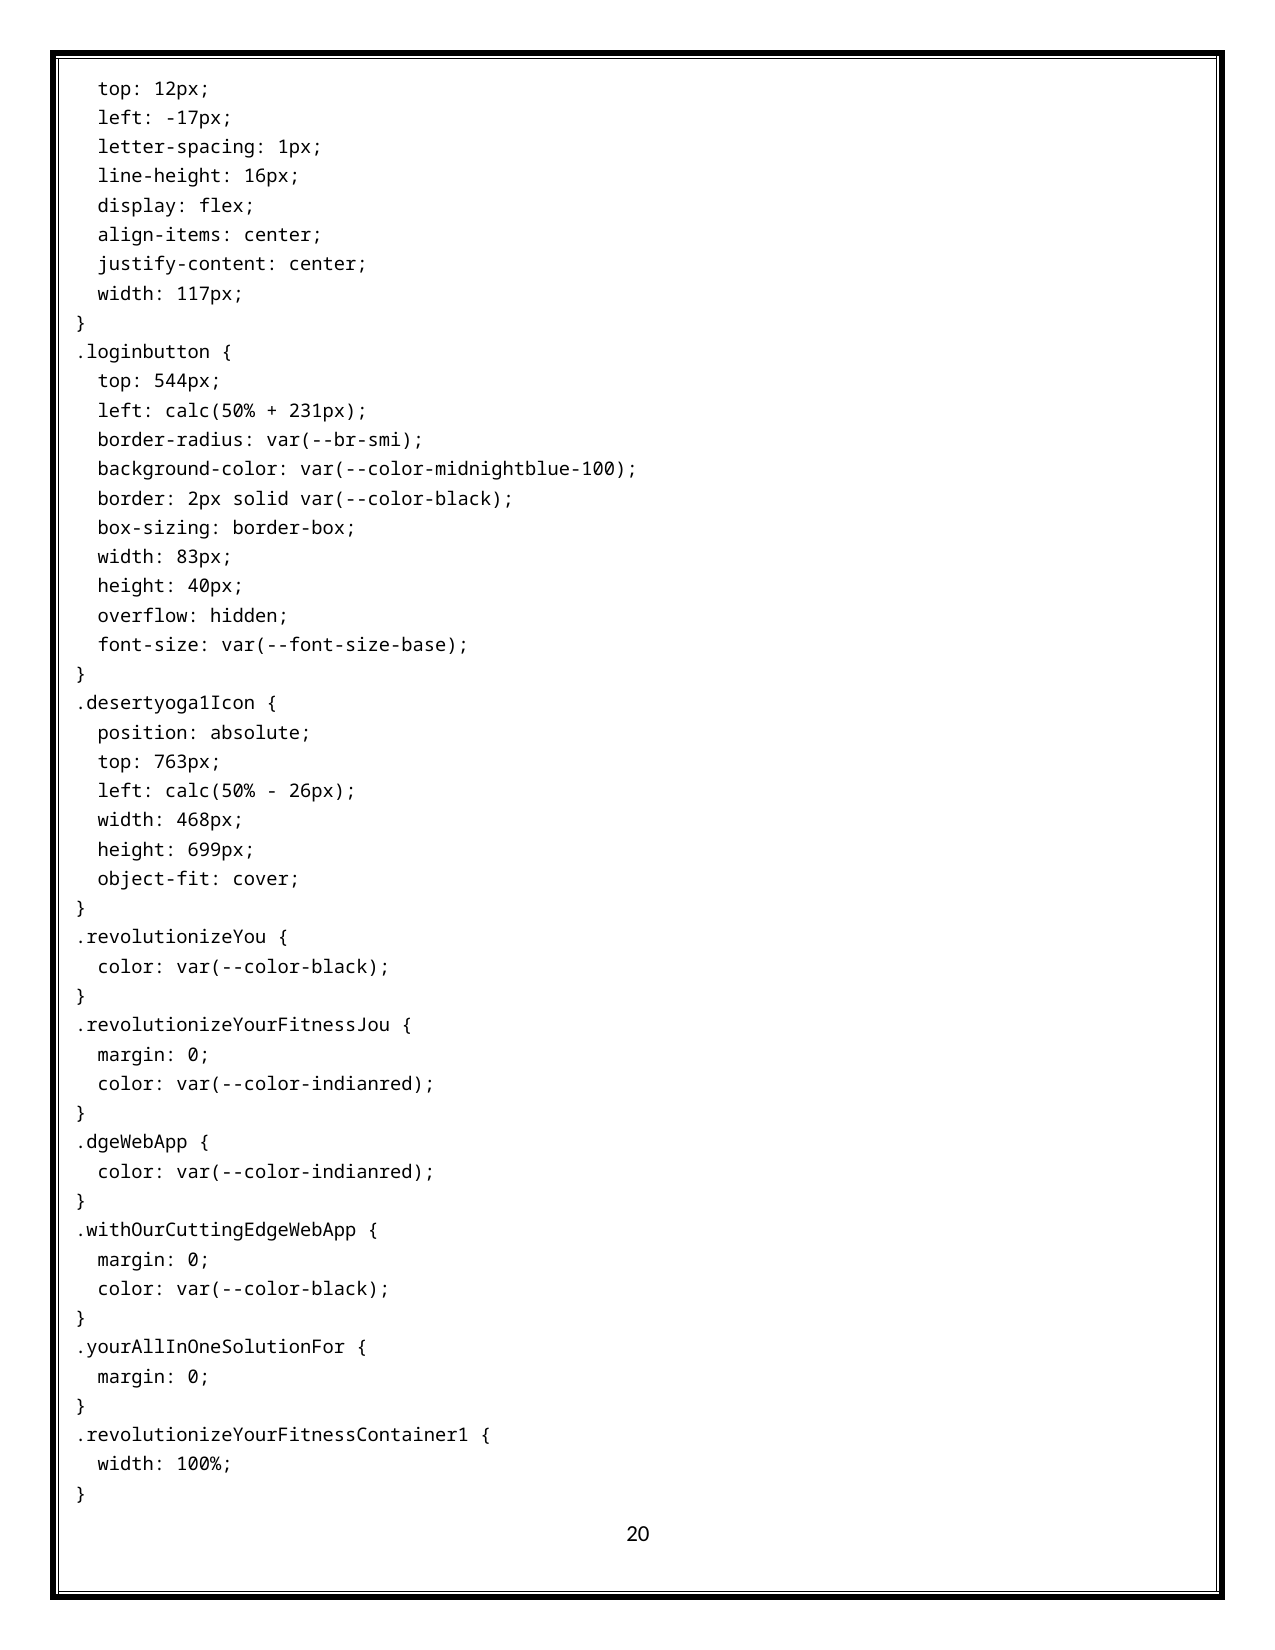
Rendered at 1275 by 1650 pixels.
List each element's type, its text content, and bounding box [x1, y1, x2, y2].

text overflow: hidden; [75, 602, 1200, 627]
text color: var(--color-indianred); [75, 1158, 1200, 1183]
text width: 83px; [75, 543, 1200, 569]
text background-color: var(--color-midnightblue-100); [75, 456, 1200, 481]
text color: var(--color-black); [75, 953, 1200, 979]
text height: 40px; [75, 573, 1200, 598]
text box-sizing: border-box; [75, 514, 1200, 539]
text .revolutionizeYou { [75, 924, 1200, 949]
text top: 763px; [75, 748, 1200, 774]
text top: 12px; [75, 75, 1200, 101]
text line-height: 16px; [75, 163, 1200, 188]
text .dgeWebApp { [75, 1129, 1200, 1154]
text font-size: var(--font-size-base); [75, 631, 1200, 657]
text display: flex; [75, 192, 1200, 218]
text } [75, 309, 1200, 335]
text } [75, 660, 1200, 686]
text left: calc(50% - 26px); [75, 777, 1200, 803]
text } [75, 982, 1200, 1008]
text margin: 0; [75, 1041, 1200, 1066]
text .yourAllInOneSolutionFor { [75, 1334, 1200, 1359]
text } [75, 894, 1200, 920]
text height: 699px; [75, 836, 1200, 862]
text } [75, 1304, 1200, 1330]
text color: var(--color-indianred); [75, 1070, 1200, 1096]
text object-fit: cover; [75, 865, 1200, 891]
text .loginbutton { [75, 338, 1200, 364]
text .revolutionizeYourFitnessContainer1 { [75, 1421, 1200, 1447]
text justify-content: center; [75, 251, 1200, 276]
text .revolutionizeYourFitnessJou { [75, 1012, 1200, 1037]
text border-radius: var(--br-smi); [75, 426, 1200, 452]
text left: calc(50% + 231px); [75, 397, 1200, 422]
text width: 468px; [75, 807, 1200, 832]
text top: 544px; [75, 368, 1200, 393]
text align-items: center; [75, 221, 1200, 247]
text margin: 0; [75, 1246, 1200, 1271]
text } [75, 1480, 1200, 1506]
text border: 2px solid var(--color-black); [75, 485, 1200, 510]
text } [75, 1187, 1200, 1213]
text .withOurCuttingEdgeWebApp { [75, 1217, 1200, 1242]
text margin: 0; [75, 1363, 1200, 1388]
text width: 100%; [75, 1451, 1200, 1476]
text .desertyoga1Icon { [75, 690, 1200, 715]
text letter-spacing: 1px; [75, 133, 1200, 159]
text left: -17px; [75, 104, 1200, 130]
text } [75, 1392, 1200, 1418]
text width: 117px; [75, 280, 1200, 305]
text } [75, 1099, 1200, 1125]
text position: absolute; [75, 719, 1200, 744]
text color: var(--color-black); [75, 1275, 1200, 1301]
